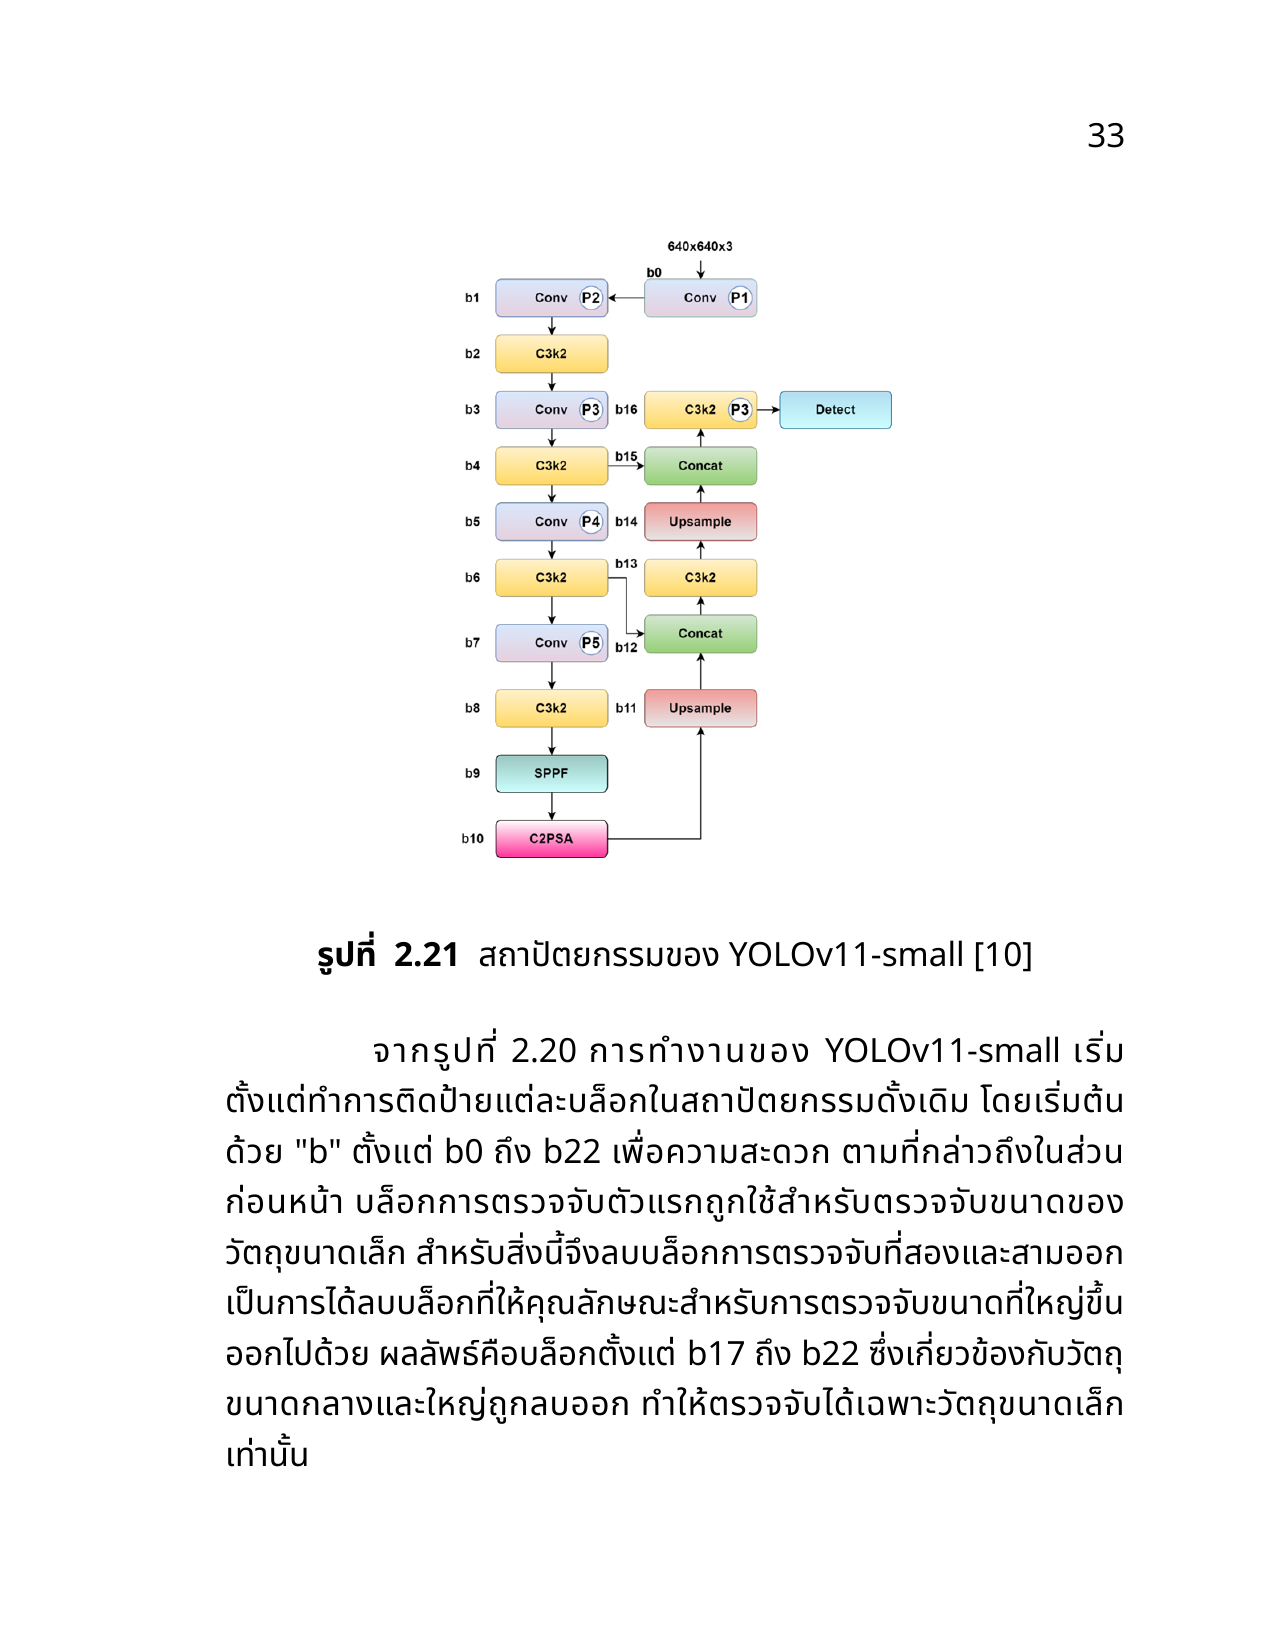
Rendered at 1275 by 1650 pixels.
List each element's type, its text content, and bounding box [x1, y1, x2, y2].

text รูปที่ 2.21 สถาปัตยกรรมของ YOLOv11-small [10] [225, 931, 1125, 981]
picture [415, 225, 935, 886]
text จากรูปที่ 2.20 การทำงานของ YOLOv11-small เริ่มตั้งแต่ทำการติดป้ายแต่ละบล็อกในสถาปัตยกรรมดั้งเดิม โดยเริ่มต้นด้วย "b" ตั้งแต่ b0 ถึง b22 เพื่อความสะดวก ตามที่กล่าวถึงในส่วนก่อนหน้า บล็อกการตรวจจับตัวแรกถูกใช้สำหรับตรวจจับขนาดของวัตถุขนาดเล็ก สำหรับสิ่งนี้จึงลบบล็อกการตรวจจับที่สองและสามออก เป็นการได้ลบบล็อกที่ให้คุณลักษณะสำหรับการตรวจจับขนาดที่ใหญ่ขึ้นออกไปด้วย ผลลัพธ์คือบล็อกตั้งแต่ b17 ถึง b22 ซึ่งเกี่ยวข้องกับวัตถุขนาดกลางและใหญ่ถูกลบออก ทำให้ตรวจจับได้เฉพาะวัตถุขนาดเล็กเท่านั้น [225, 1027, 1125, 1481]
